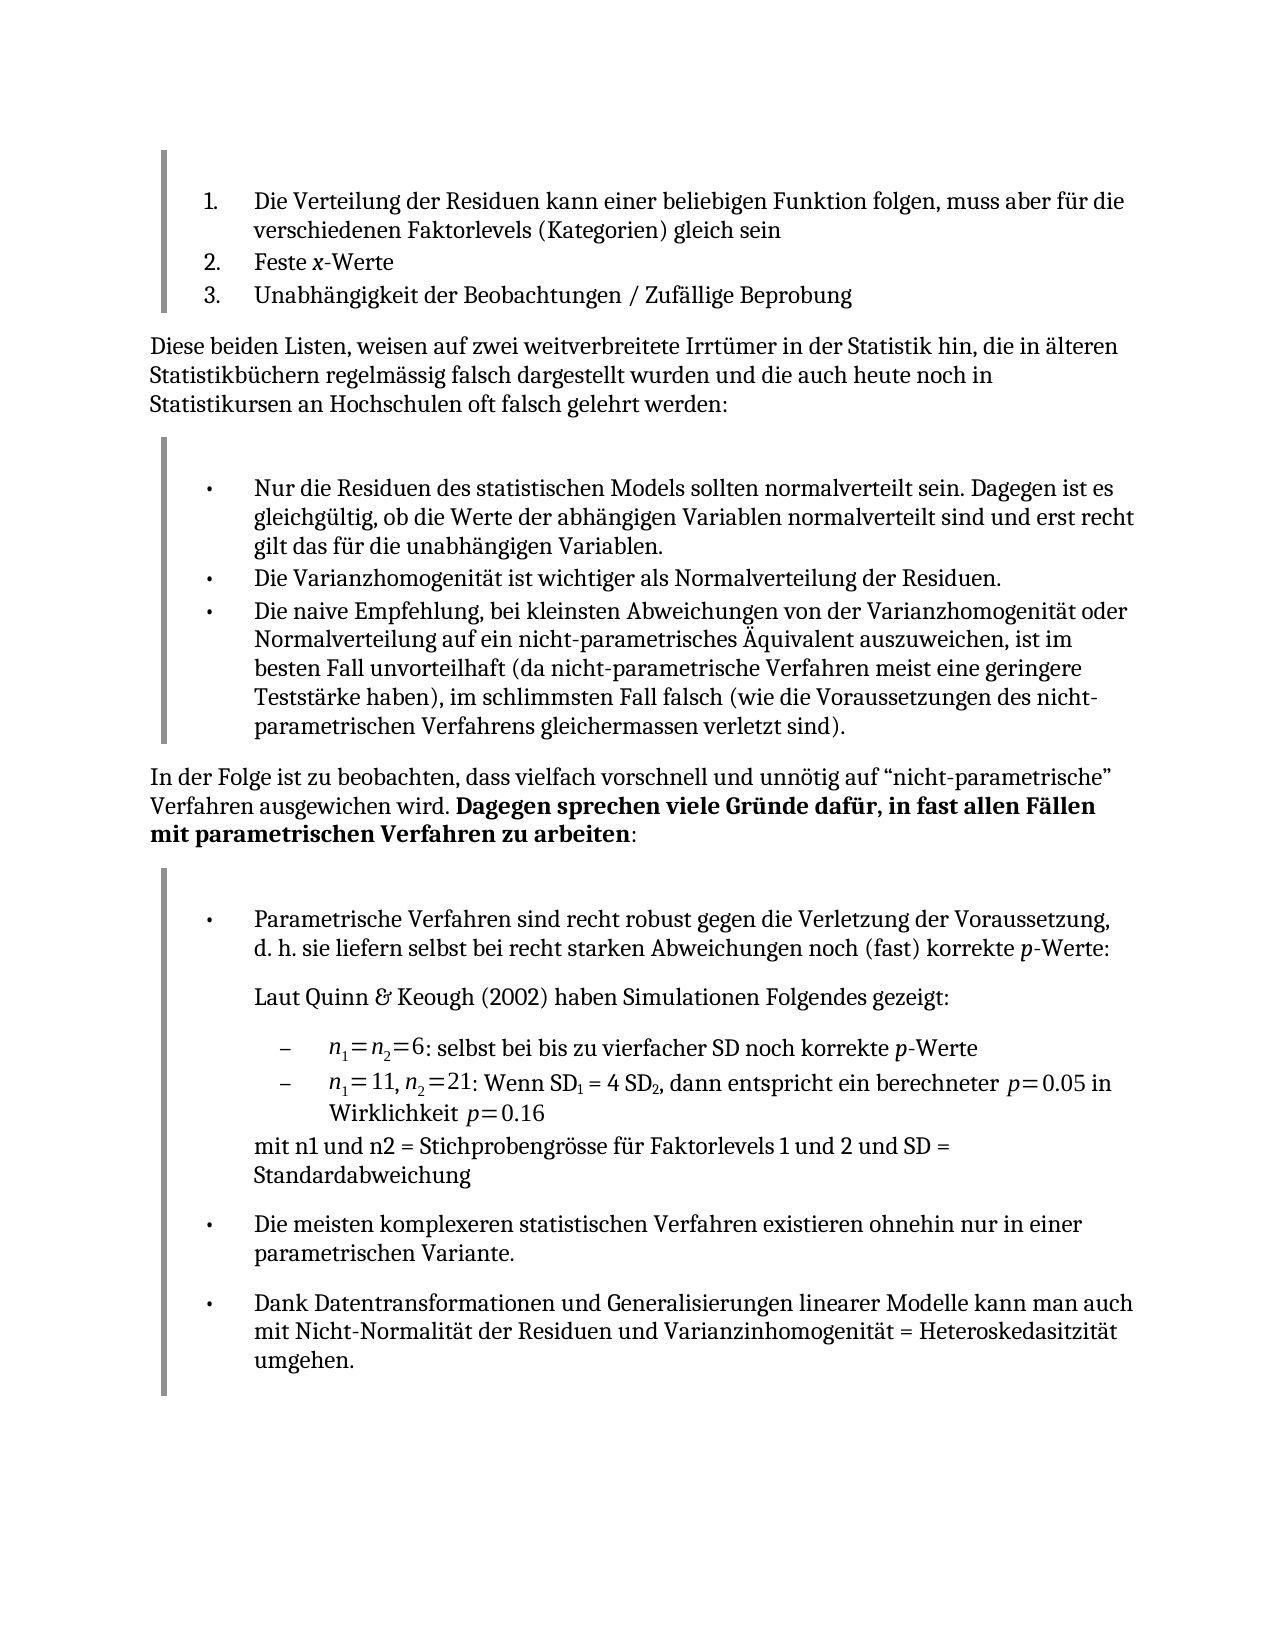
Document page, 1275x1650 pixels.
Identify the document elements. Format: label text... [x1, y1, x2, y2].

table_header Parametrische Verfahren sind recht robust gegen die Verletzung der Voraussetzung, d. h. sie liefern selbst bei recht starken Abweichungen noch (fast) korrekte p-Werte: Laut Quinn & Keough (2002) haben Simulationen Folgendes gezeigt: : selbst bei bis zu vierfacher SD noch korrekte p-Werte , : Wenn SD1 = 4 SD2, dann entspricht ein berechneter in Wirklichkeit mit n1 und n2 = Stichprobengrösse für Faktorlevels 1 und 2 und SD = Standardabweichung Die meisten komplexeren statistischen Verfahren existieren ohnehin nur in einer parametrischen Variante. Dank Datentransformationen und Generalisierungen linearer Modelle kann man auch mit Nicht-Normalität der Residuen und Varianzinhomogenität = Heteroskedasitzität umgehen. [167, 868, 1139, 1396]
table_header Die Verteilung der Residuen kann einer beliebigen Funktion folgen, muss aber für die verschiedenen Faktorlevels (Kategorien) gleich sein Feste x-Werte Unabhängigkeit der Beobachtungen / Zufällige Beprobung [167, 150, 1139, 313]
text Diese beiden Listen, weisen auf zwei weitverbreitete Irrtümer in der Statistik hin, die in älteren Statistikbüchern regelmässig falsch dargestellt wurden und die auch heute noch in Statistikursen an Hochschulen oft falsch gelehrt werden: [150, 332, 1125, 418]
text In der Folge ist zu beobachten, dass vielfach vorschnell und unnötig auf “nicht-parametrische” Verfahren ausgewichen wird. Dagegen sprechen viele Gründe dafür, in fast allen Fällen mit parametrischen Verfahren zu arbeiten: [150, 763, 1125, 849]
table_header Nur die Residuen des statistischen Models sollten normalverteilt sein. Dagegen ist es gleichgültig, ob die Werte der abhängigen Variablen normalverteilt sind und erst recht gilt das für die unabhängigen Variablen. Die Varianzhomogenität ist wichtiger als Normalverteilung der Residuen. Die naive Empfehlung, bei kleinsten Abweichungen von der Varianzhomogenität oder Normalverteilung auf ein nicht-parametrisches Äquivalent auszuweichen, ist im besten Fall unvorteilhaft (da nicht-parametrische Verfahren meist eine geringere Teststärke haben), im schlimmsten Fall falsch (wie die Voraussetzungen des nicht-parametrischen Verfahrens gleichermassen verletzt sind). [167, 437, 1139, 744]
